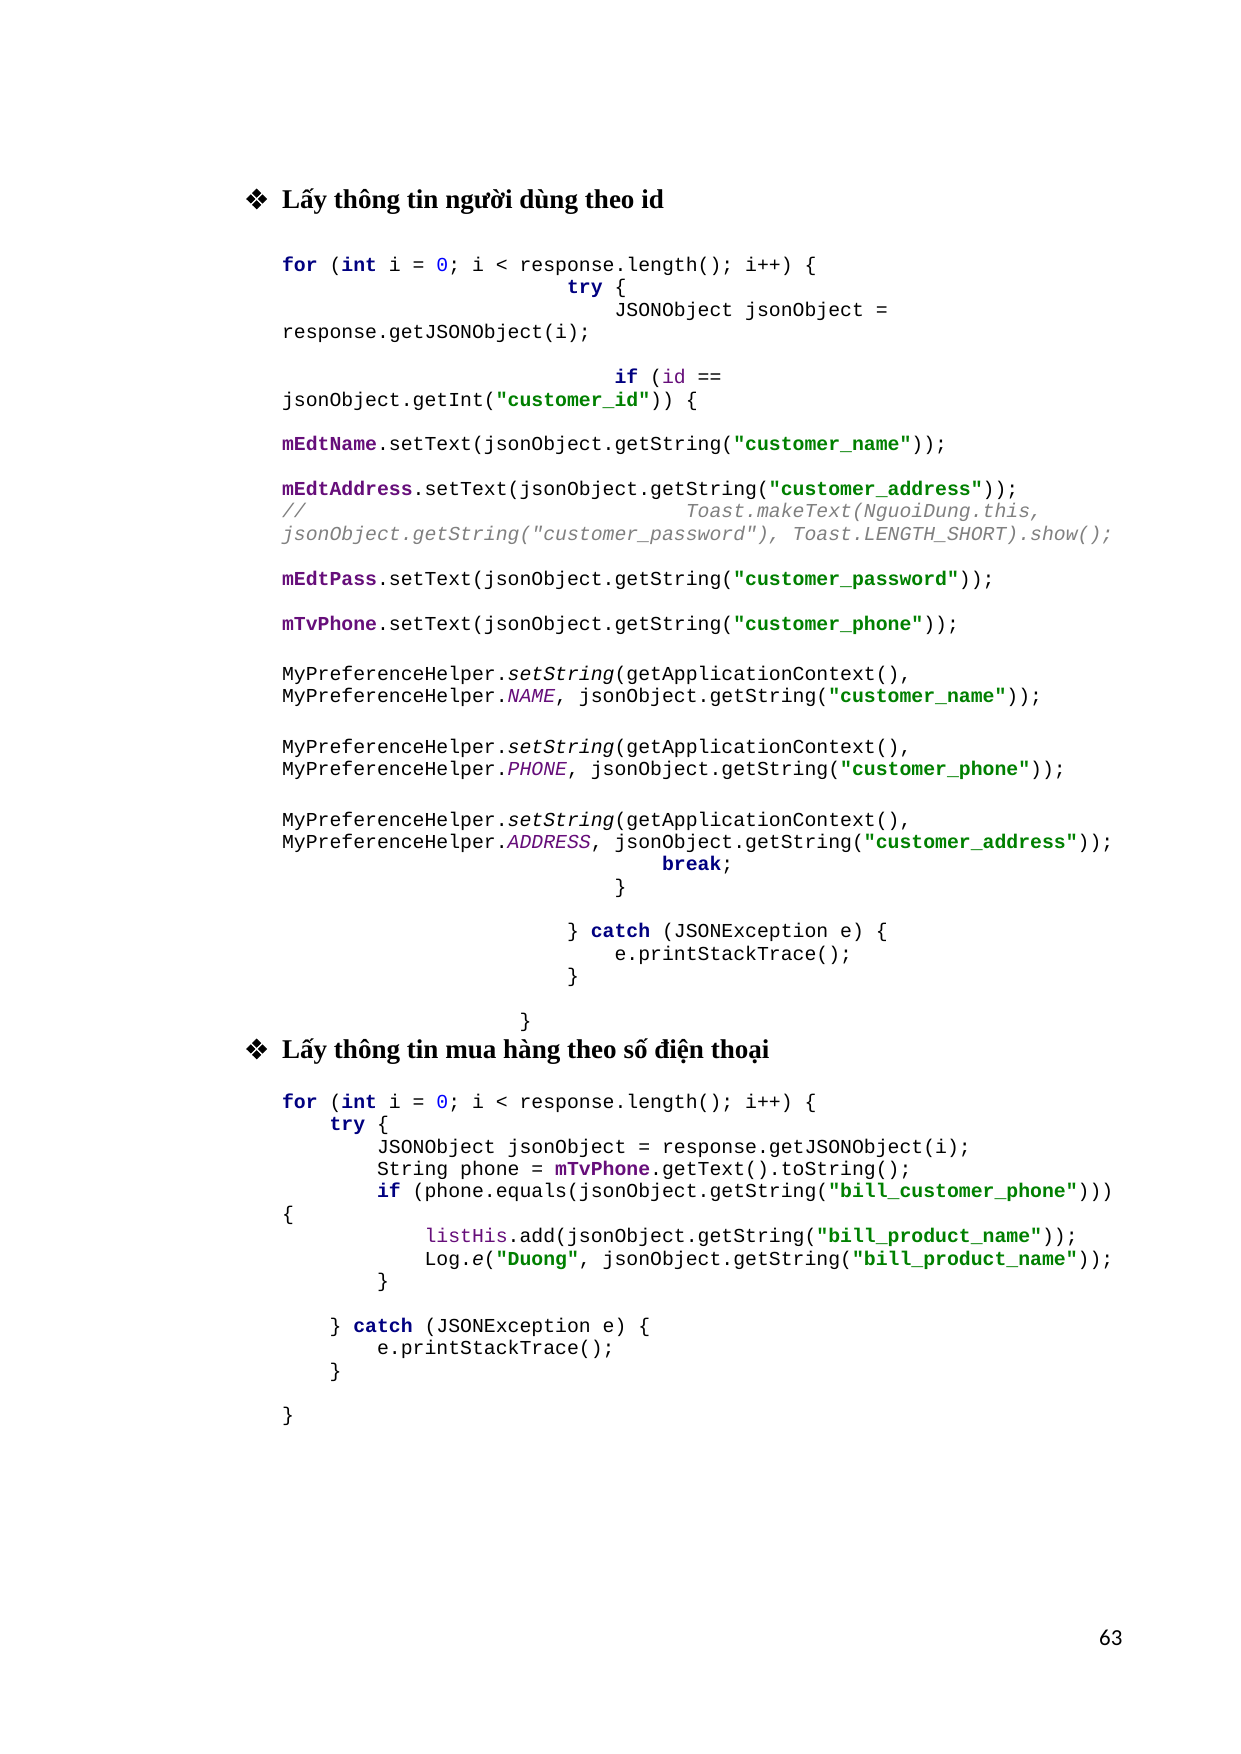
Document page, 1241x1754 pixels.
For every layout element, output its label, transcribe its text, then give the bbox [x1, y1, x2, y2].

list Lấy thông tin người dùng theo id [244, 183, 1122, 215]
list Lấy thông tin mua hàng theo số điện thoại [244, 1033, 1122, 1065]
list for (int i = 0; i < response.length(); i++) { try { JSONObject jsonObject = response.getJSONObject(i); if (id == jsonObject.getInt("customer_id")) { mEdtName.setText(jsonObject.getString("customer_name")); mEdtAddress.setText(jsonObject.getString("customer_address")); // Toast.makeText(NguoiDung.this, jsonObject.getString("customer_password"), Toast.LENGTH_SHORT).show(); mEdtPass.setText(jsonObject.getString("customer_password")); mTvPhone.setText(jsonObject.getString("customer_phone")); MyPreferenceHelper.setString(getApplicationContext(), MyPreferenceHelper.NAME, jsonObject.getString("customer_name")); MyPreferenceHelper.setString(getApplicationContext(), MyPreferenceHelper.PHONE, jsonObject.getString("customer_phone")); MyPreferenceHelper.setString(getApplicationContext(), MyPreferenceHelper.ADDRESS, jsonObject.getString("customer_address")); break; } } catch (JSONException e) { e.printStackTrace(); } } [282, 255, 1122, 1033]
list for (int i = 0; i < response.length(); i++) { try { JSONObject jsonObject = response.getJSONObject(i); String phone = mTvPhone.getText().toString(); if (phone.equals(jsonObject.getString("bill_customer_phone"))) { listHis.add(jsonObject.getString("bill_product_name")); Log.e("Duong", jsonObject.getString("bill_product_name")); } } catch (JSONException e) { e.printStackTrace(); } } [282, 1092, 1122, 1428]
